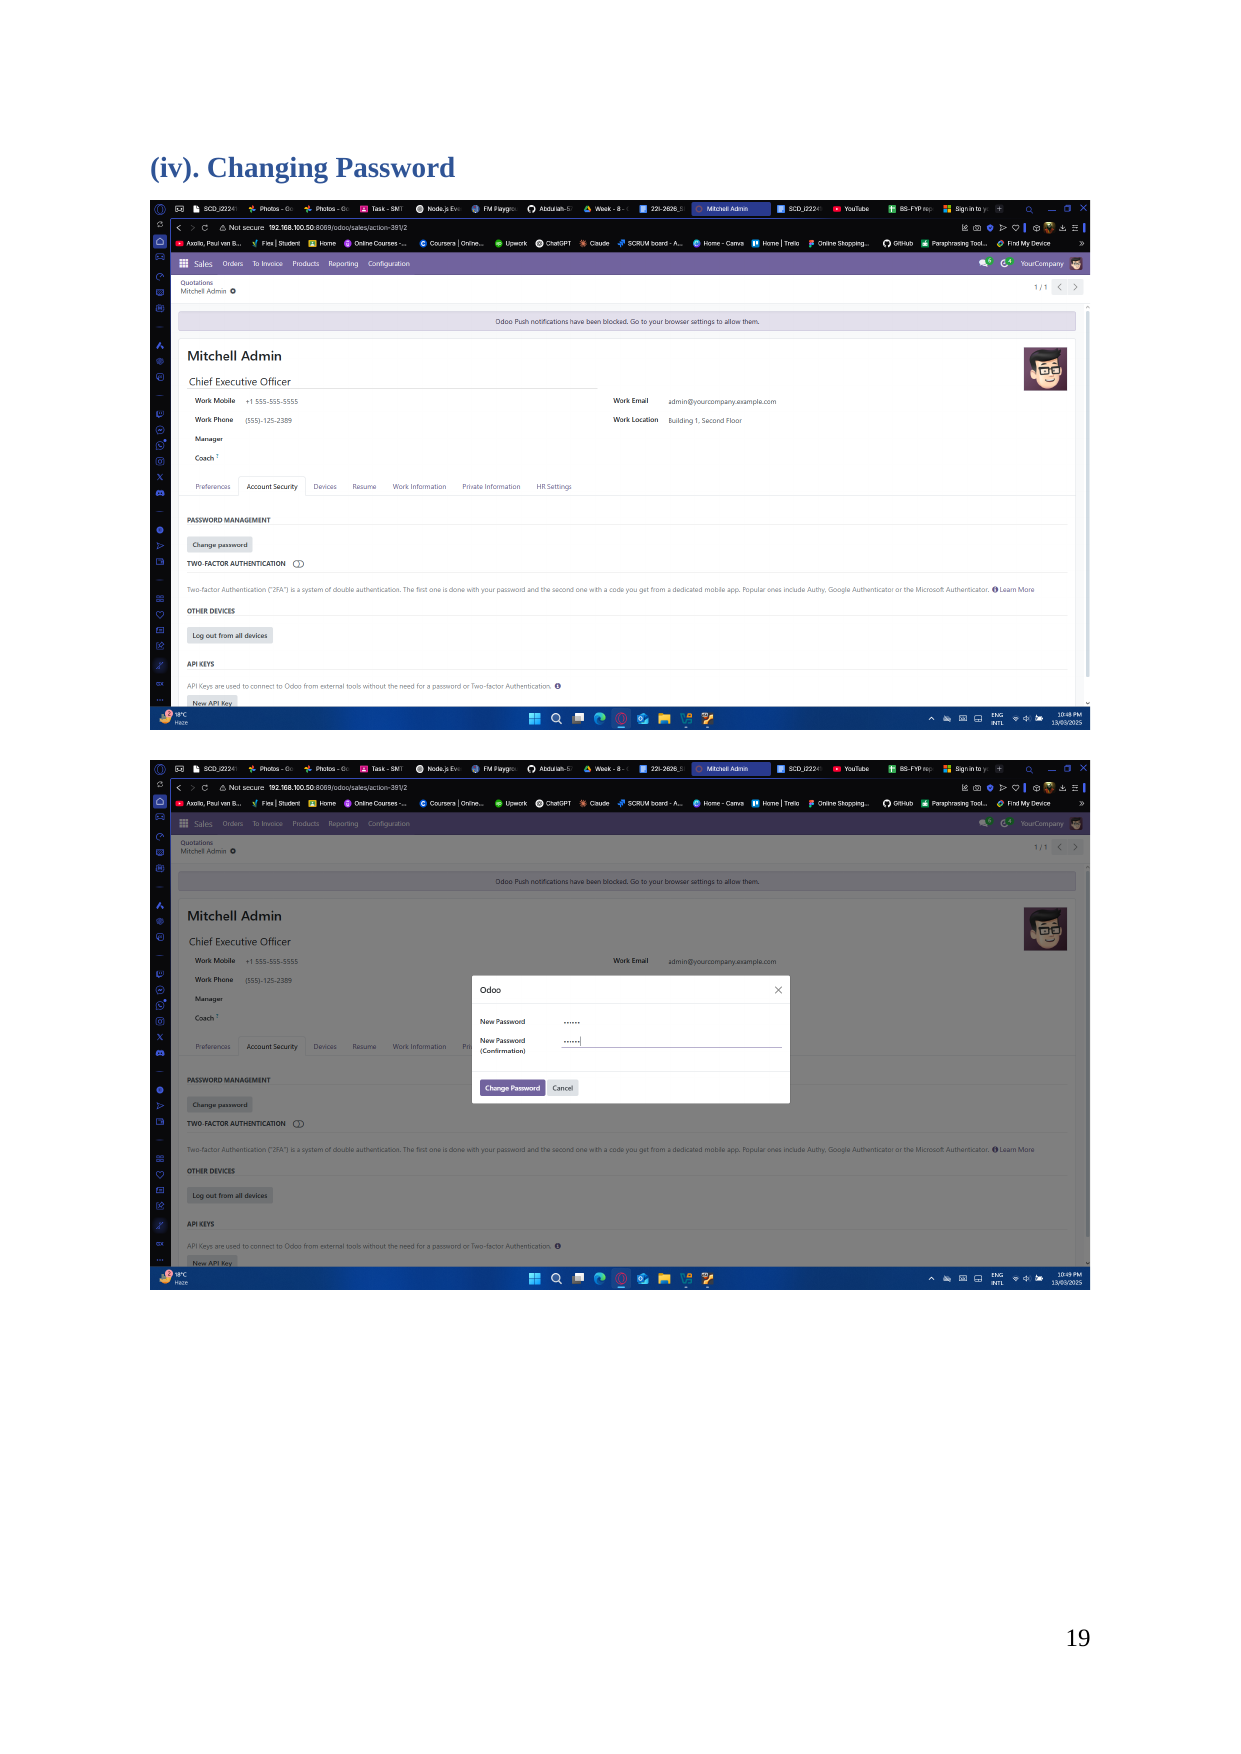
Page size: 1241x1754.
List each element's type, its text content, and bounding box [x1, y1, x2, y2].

picture [150, 760, 1091, 1290]
subtitle (iv). Changing Password [150, 150, 1090, 183]
picture [150, 200, 1091, 730]
